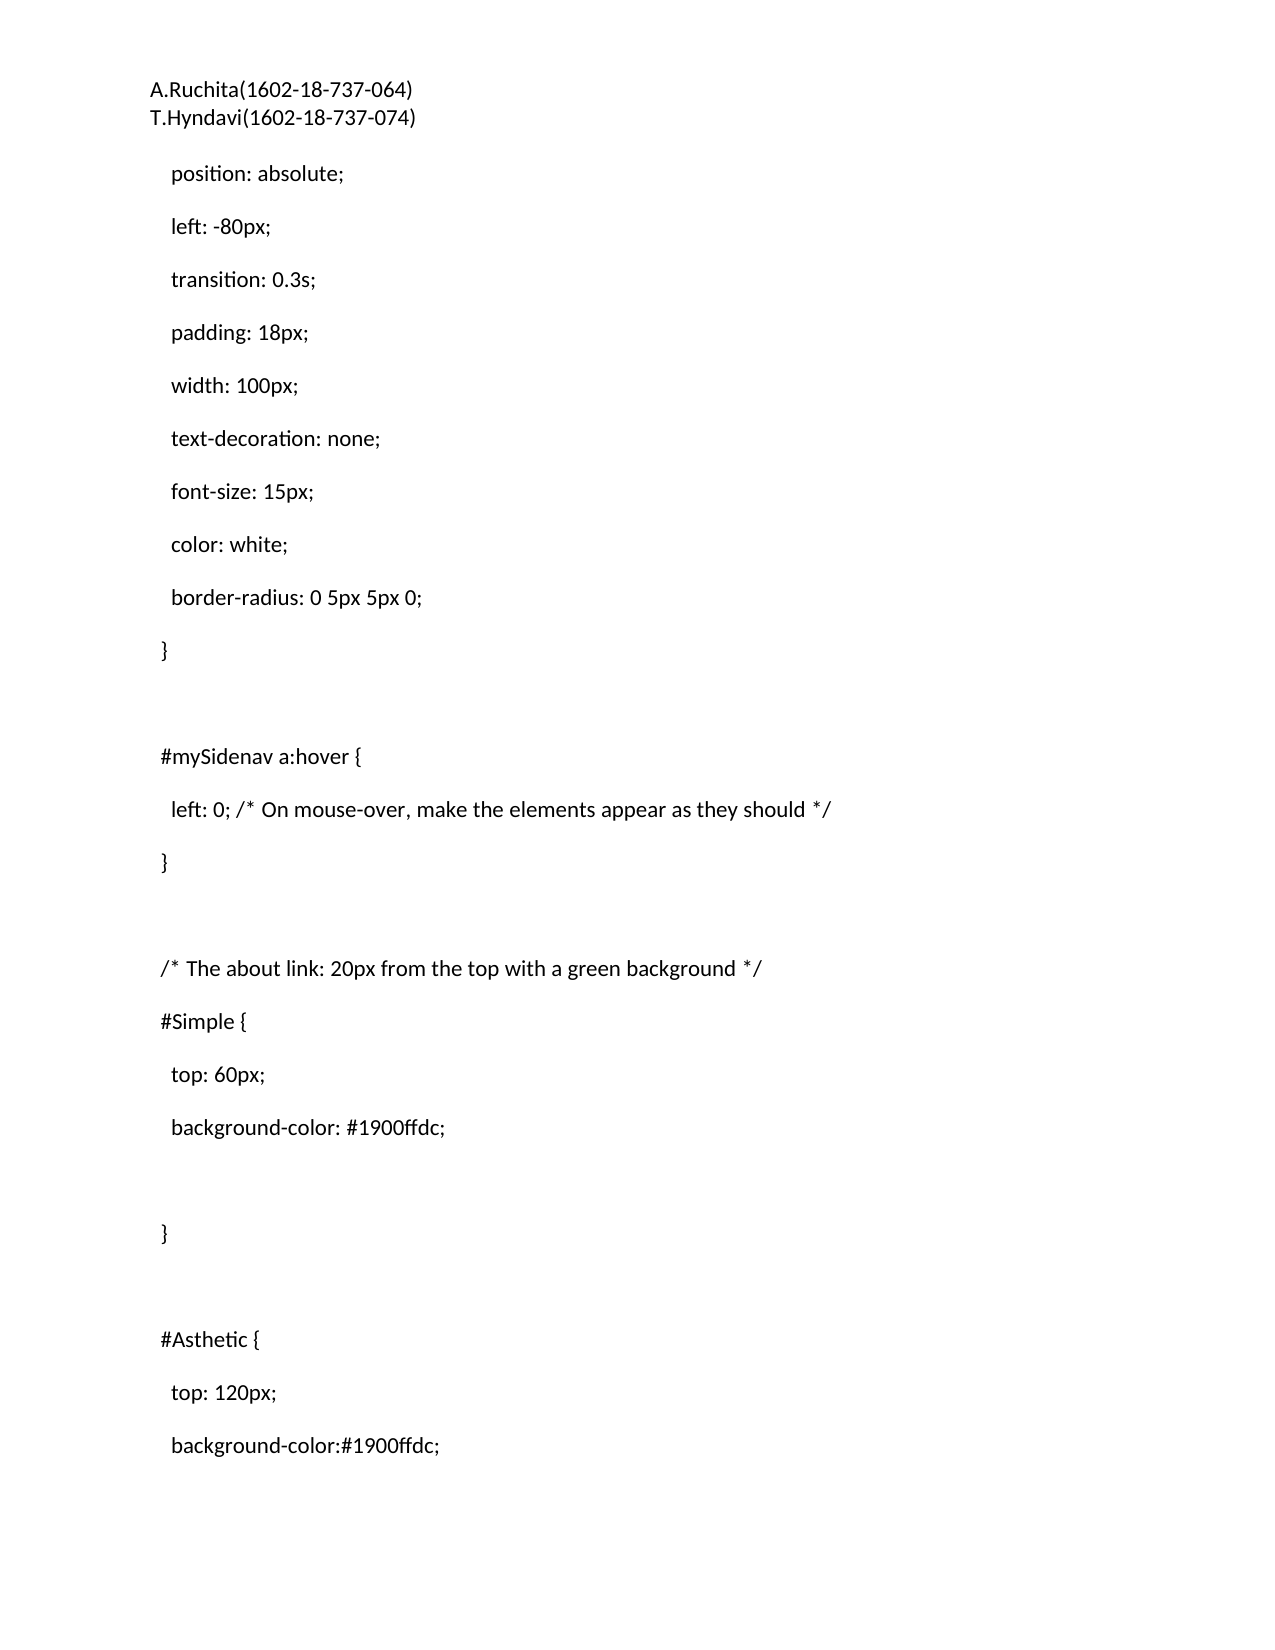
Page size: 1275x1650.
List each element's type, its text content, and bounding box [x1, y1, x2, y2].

text top: 120px; [150, 1378, 1125, 1407]
text left: -80px; [150, 212, 1125, 240]
text position: absolute; [150, 159, 1125, 187]
text width: 100px; [150, 371, 1125, 399]
text font-size: 15px; [150, 477, 1125, 505]
text border-radius: 0 5px 5px 0; [150, 583, 1125, 611]
text text-decoration: none; [150, 424, 1125, 452]
text #Asthetic { [150, 1326, 1125, 1353]
text /* The about link: 20px from the top with a green background */ [150, 954, 1125, 982]
text #Simple { [150, 1007, 1125, 1035]
text left: 0; /* On mouse-over, make the elements appear as they should */ [150, 795, 1125, 823]
text #mySidenav a:hover { [150, 742, 1125, 770]
text } [150, 848, 1125, 876]
text padding: 18px; [150, 318, 1125, 346]
text background-color: #1900ffdc; [150, 1113, 1125, 1141]
text top: 60px; [150, 1060, 1125, 1088]
text } [150, 636, 1125, 664]
text } [150, 1219, 1125, 1247]
text color: white; [150, 530, 1125, 558]
text background-color:#1900ffdc; [150, 1432, 1125, 1459]
text transition: 0.3s; [150, 265, 1125, 293]
